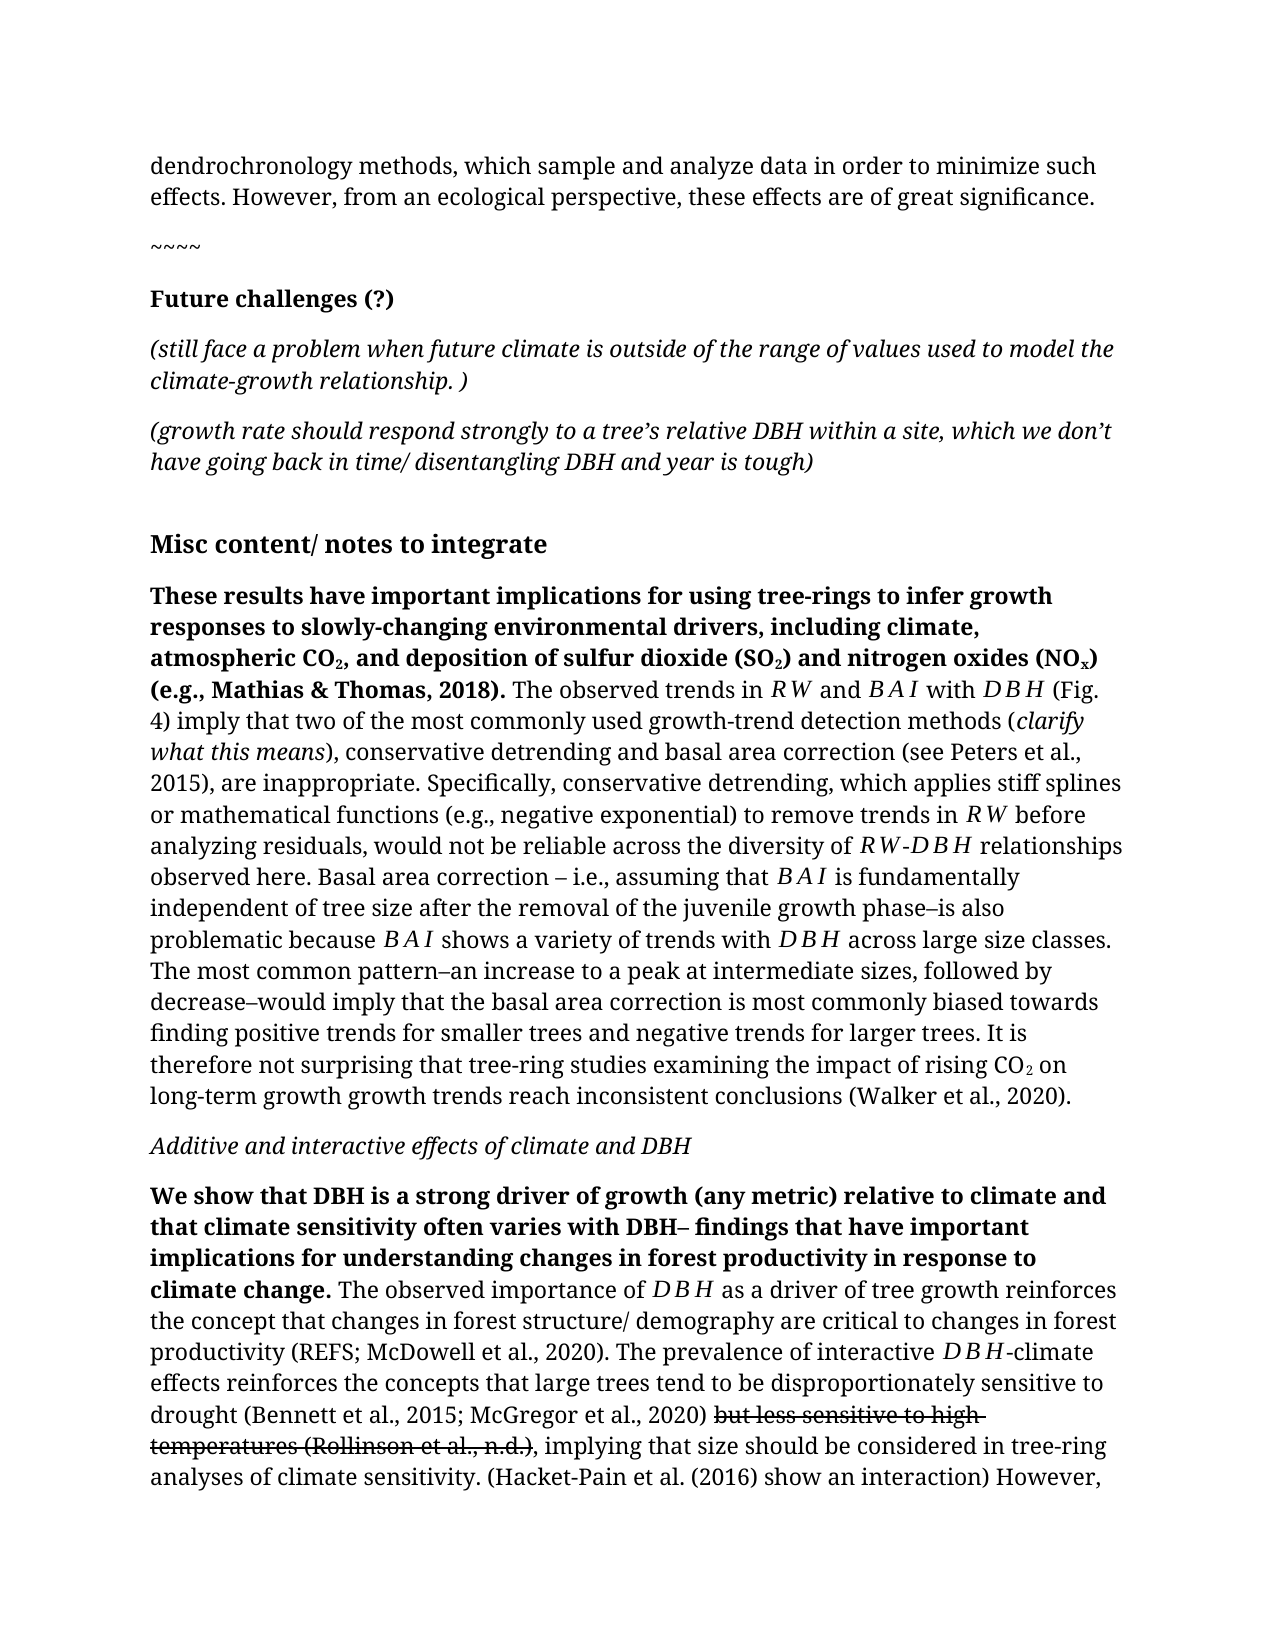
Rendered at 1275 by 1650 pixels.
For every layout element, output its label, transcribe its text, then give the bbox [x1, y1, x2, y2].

subtitle Misc content/ notes to integrate [150, 527, 1125, 561]
text Additive and interactive effects of climate and DBH [150, 1130, 1125, 1161]
text These results have important implications for using tree-rings to infer growth responses to slowly-changing environmental drivers, including climate, atmospheric CO2, and deposition of sulfur dioxide (SO2) and nitrogen oxides (NOx) (e.g., Mathias & Thomas, 2018). The observed trends in and with (Fig. 4) imply that two of the most commonly used growth-trend detection methods (clarify what this means), conservative detrending and basal area correction (see Peters et al., 2015), are inappropriate. Specifically, conservative detrending, which applies stiff splines or mathematical functions (e.g., negative exponential) to remove trends in before analyzing residuals, would not be reliable across the diversity of - relationships observed here. Basal area correction – i.e., assuming that is fundamentally independent of tree size after the removal of the juvenile growth phase–is also problematic because shows a variety of trends with across large size classes. The most common pattern–an increase to a peak at intermediate sizes, followed by decrease–would imply that the basal area correction is most commonly biased towards finding positive trends for smaller trees and negative trends for larger trees. It is therefore not surprising that tree-ring studies examining the impact of rising CO2 on long-term growth growth trends reach inconsistent conclusions (Walker et al., 2020). [150, 580, 1125, 1111]
text (growth rate should respond strongly to a tree’s relative DBH within a site, which we don’t have going back in time/ disentangling DBH and year is tough) [150, 414, 1125, 477]
subtitle Future challenges (?) [150, 283, 1125, 314]
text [150, 150, 1125, 212]
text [150, 1180, 1125, 1492]
text ~~~~ [150, 231, 1125, 262]
text (still face a problem when future climate is outside of the range of values used to model the climate-growth relationship. ) [150, 333, 1125, 396]
